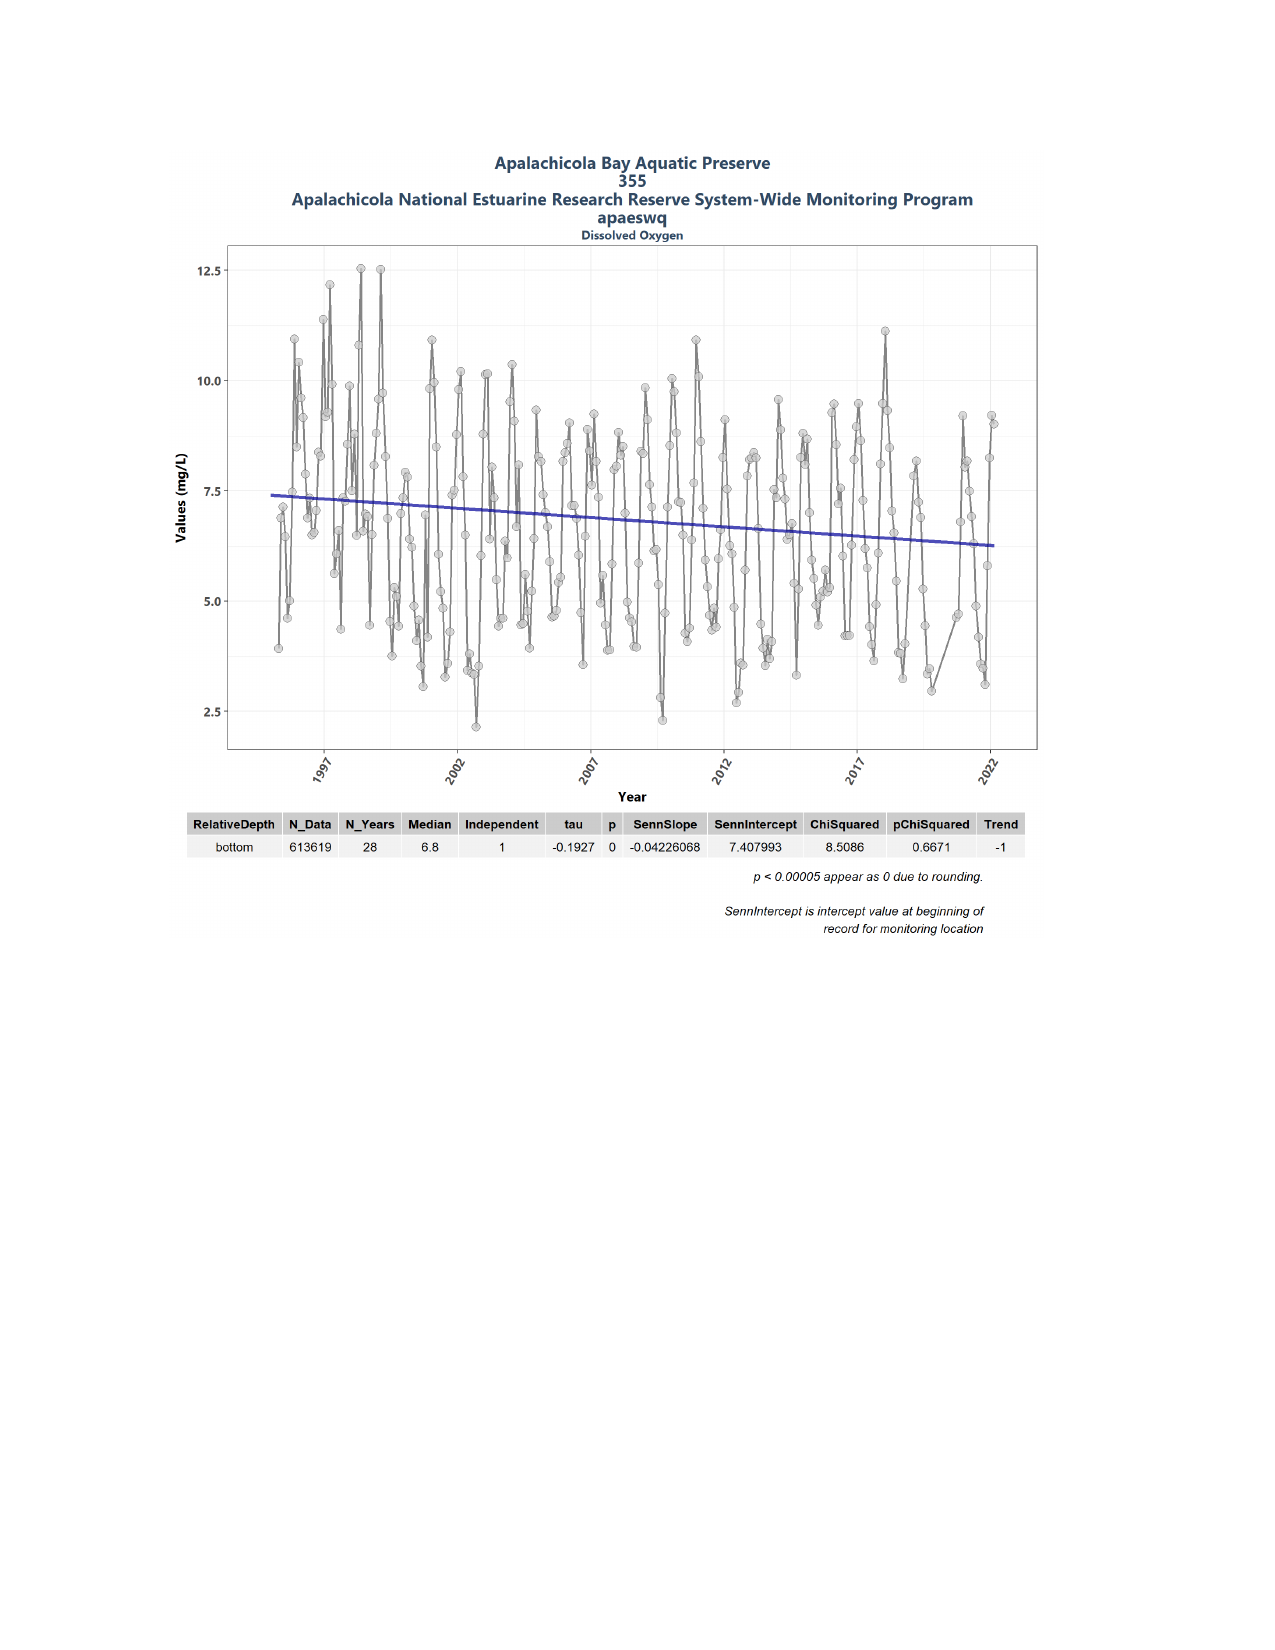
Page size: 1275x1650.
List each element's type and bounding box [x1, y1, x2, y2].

picture [168, 150, 1044, 938]
